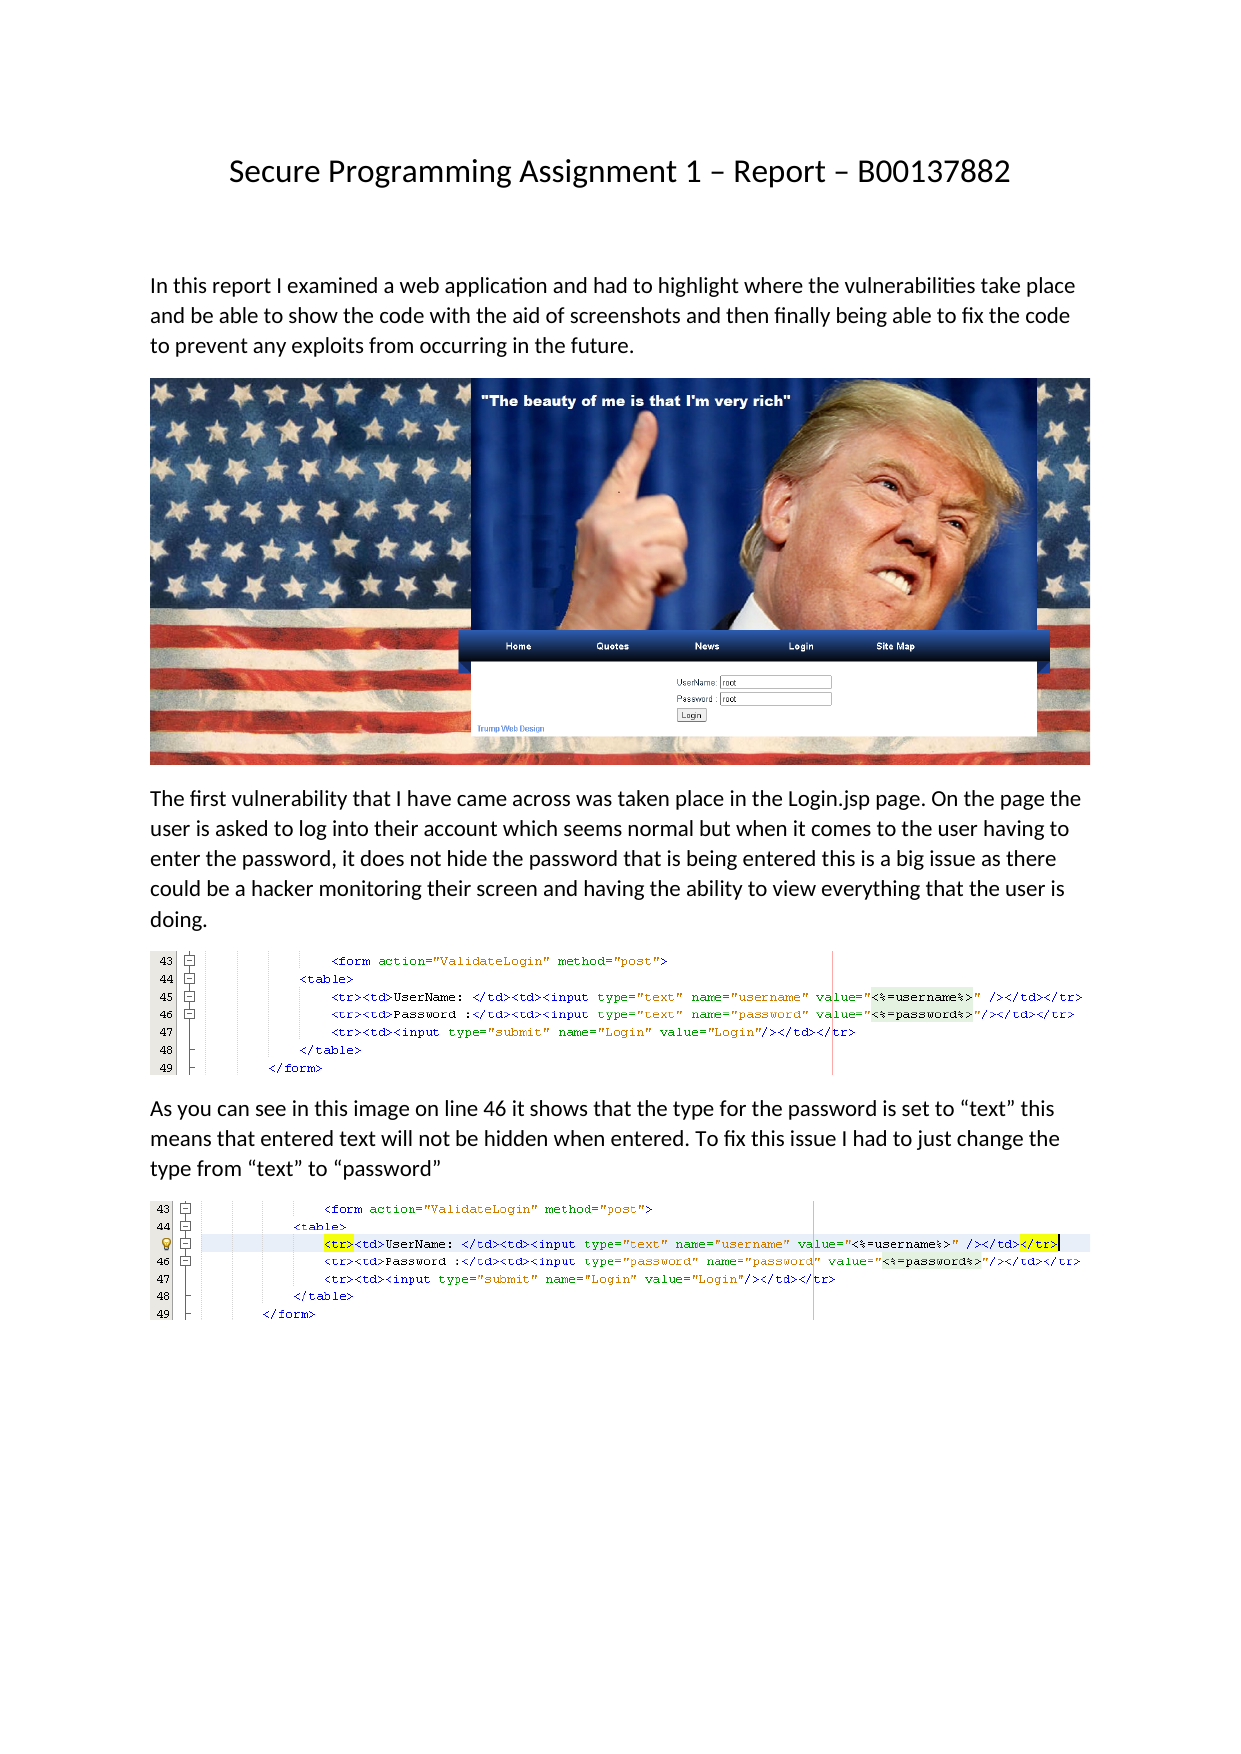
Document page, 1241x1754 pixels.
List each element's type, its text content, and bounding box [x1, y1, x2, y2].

text Secure Programming Assignment 1 – Report – B00137882 [150, 150, 1090, 191]
picture [150, 951, 1091, 1075]
picture [150, 378, 1091, 765]
picture [150, 1201, 1091, 1320]
text As you can see in this image on line 46 it shows that the type for the password is set to “text” this means that entered text will not be hidden when entered. To fix this issue I had to just change the type from “text” to “password” [150, 1094, 1090, 1182]
text In this report I examined a web application and had to highlight where the vulnerabilities take place and be able to show the code with the aid of screenshots and then finally being able to fix the code to prevent any exploits from occurring in the future. [150, 271, 1090, 360]
text The first vulnerability that I have came across was taken place in the Login.jsp page. On the page the user is asked to log into their account which seems normal but when it comes to the user having to enter the password, it does not hide the password that is being entered this is a big issue as there could be a hacker monitoring their screen and having the ability to view everything that the user is doing. [150, 784, 1090, 933]
